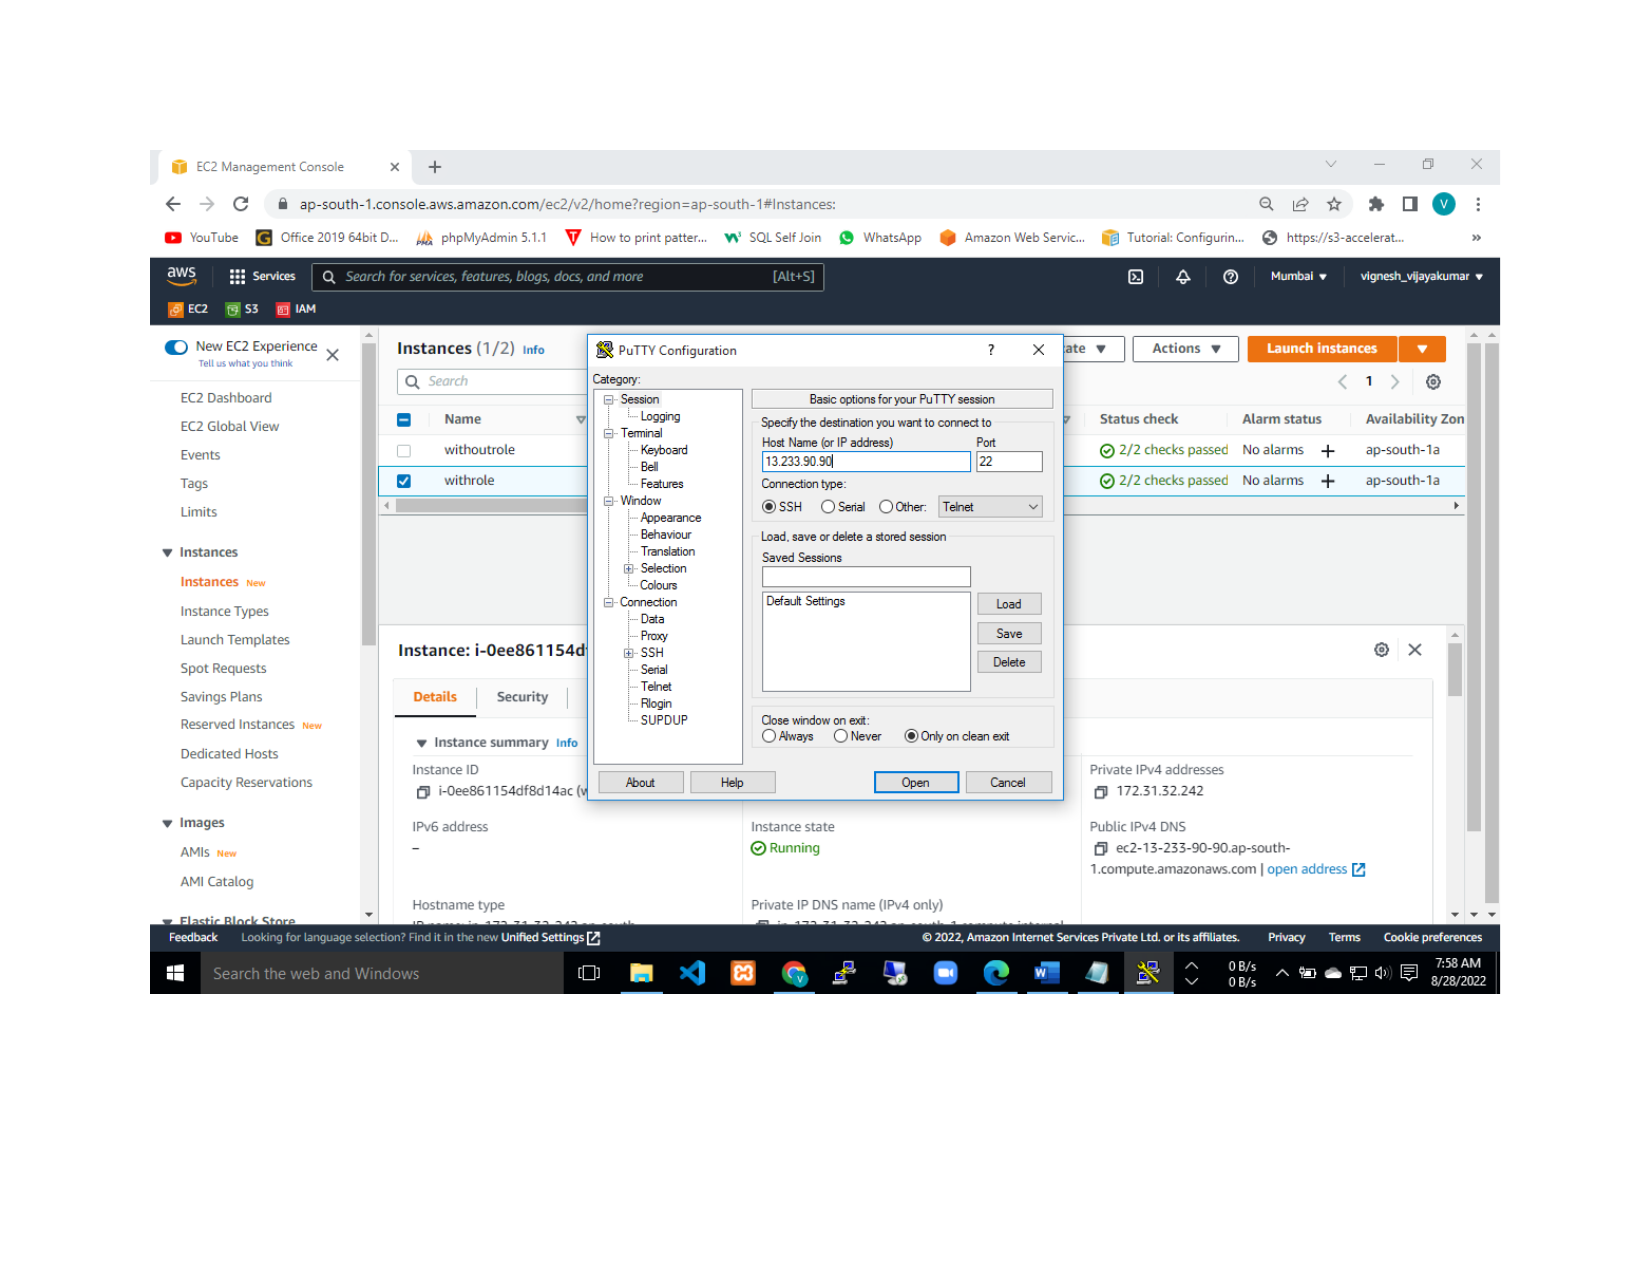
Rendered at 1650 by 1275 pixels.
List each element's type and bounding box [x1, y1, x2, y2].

picture [150, 150, 1500, 994]
